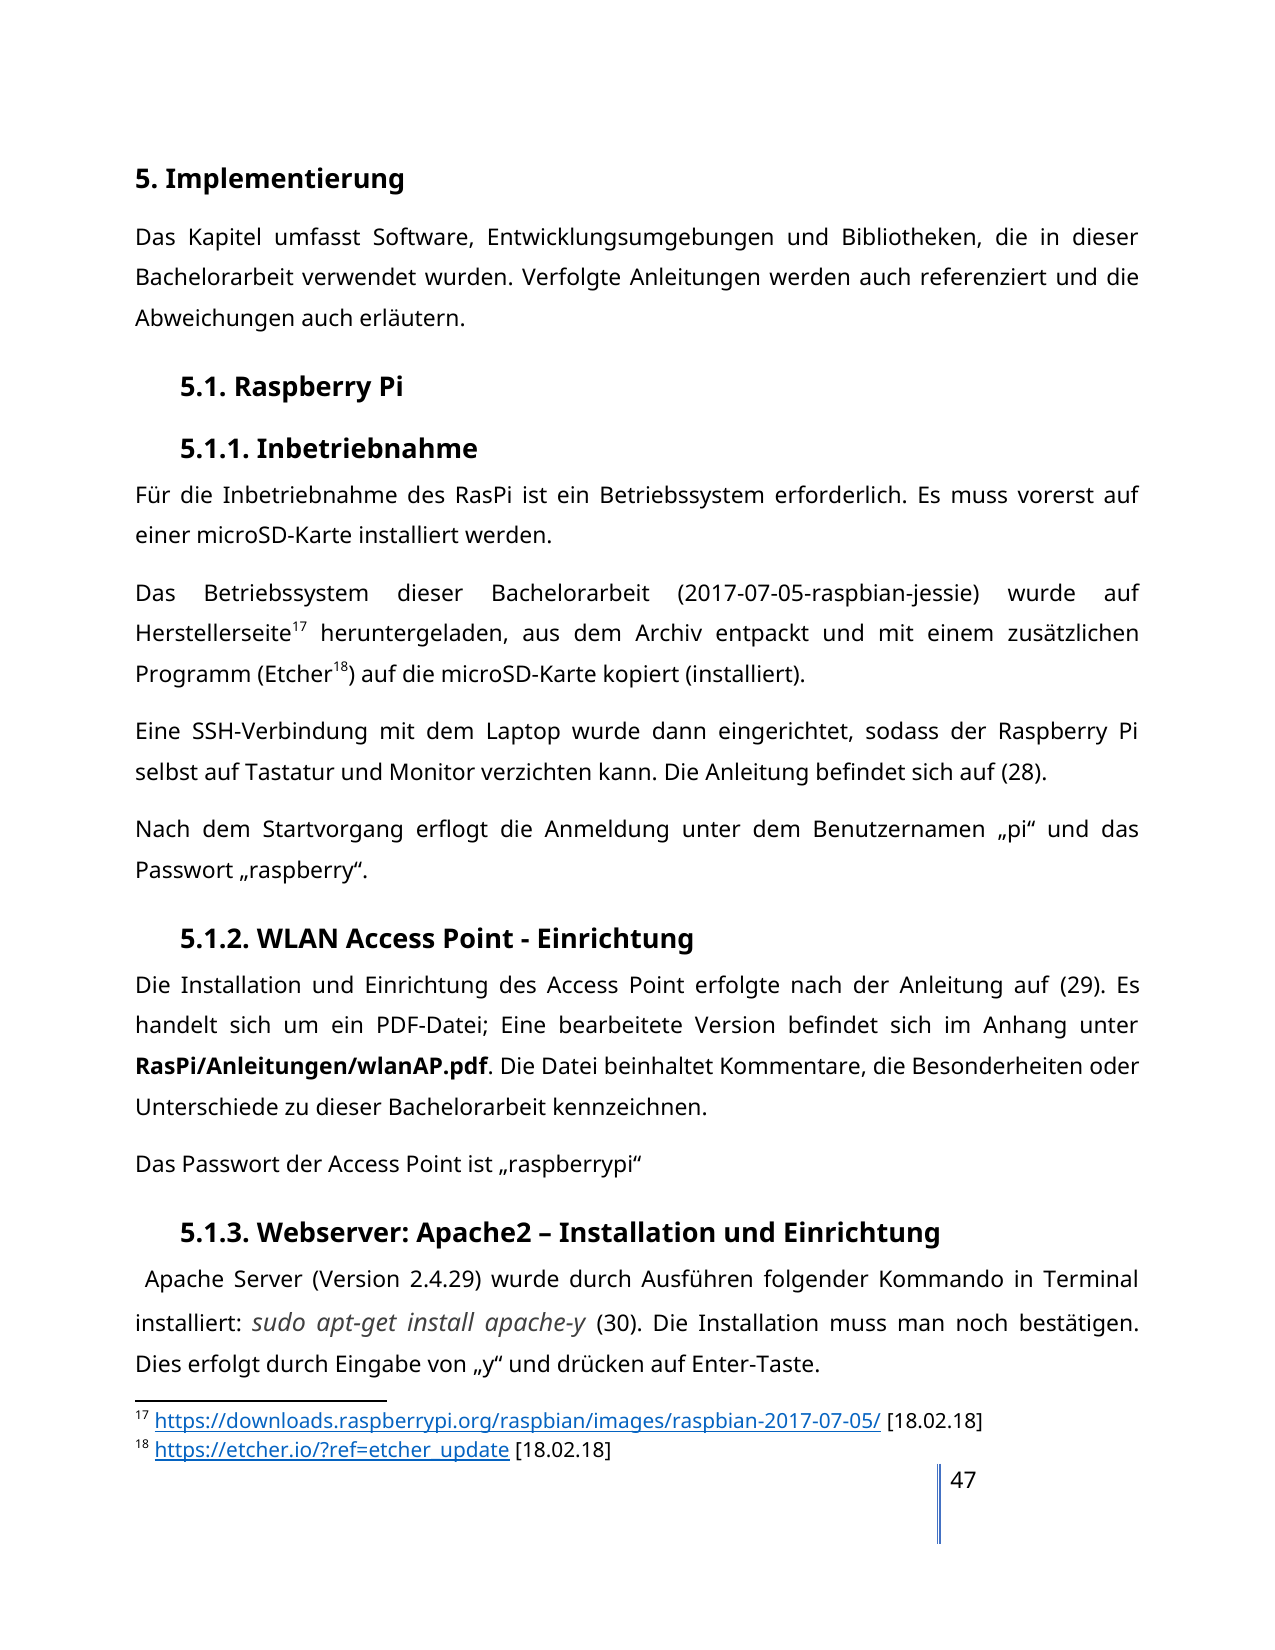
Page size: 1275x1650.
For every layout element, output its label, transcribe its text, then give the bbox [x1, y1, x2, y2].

subtitle Inbetriebnahme [180, 429, 1140, 466]
text Das Betriebssystem dieser Bachelorarbeit (2017-07-05-raspbian-jessie) wurde auf Herstellerseite heruntergeladen, aus dem Archiv entpackt und mit einem zusätzlichen Programm (Etcher) auf die microSD-Karte kopiert (installiert). [135, 576, 1140, 689]
text Nach dem Startvorgang erflogt die Anmeldung unter dem Benutzernamen „pi“ und das Passwort „raspberry“. [135, 813, 1140, 885]
text Für die Inbetriebnahme des RasPi ist ein Betriebssystem erforderlich. Es muss vorerst auf einer microSD-Karte installiert werden. [135, 478, 1140, 550]
text Eine SSH-Verbindung mit dem Laptop wurde dann eingerichtet, sodass der Raspberry Pi selbst auf Tastatur und Monitor verzichten kann. Die Anleitung befindet sich auf . [135, 715, 1140, 787]
subtitle Raspberry Pi [180, 367, 1140, 404]
text Das Kapitel umfasst Software, Entwicklungsumgebungen und Bibliotheken, die in dieser Bachelorarbeit verwendet wurden. Verfolgte Anleitungen werden auch referenziert und die Abweichungen auch erläutern. [135, 220, 1140, 333]
text Apache Server (Version 2.4.29) wurde durch Ausführen folgender Kommando in Terminal installiert: sudo apt-get install apache-y . Die Installation muss man noch bestätigen. Dies erfolgt durch Eingabe von „y“ und drücken auf Enter-Taste. [135, 1263, 1140, 1379]
text Das Passwort der Access Point ist „raspberrypi“ [135, 1148, 1140, 1179]
subtitle Webserver: Apache2 – Installation und Einrichtung [180, 1213, 1140, 1250]
text Die Installation und Einrichtung des Access Point erfolgte nach der Anleitung auf . Es handelt sich um ein PDF-Datei; Eine bearbeitete Version befindet sich im Anhang unter RasPi/Anleitungen/wlanAP.pdf. Die Datei beinhaltet Kommentare, die Besonderheiten oder Unterschiede zu dieser Bachelorarbeit kennzeichnen. [135, 968, 1140, 1122]
subtitle Implementierung [135, 160, 1140, 197]
subtitle WLAN Access Point - Einrichtung [180, 919, 1140, 956]
